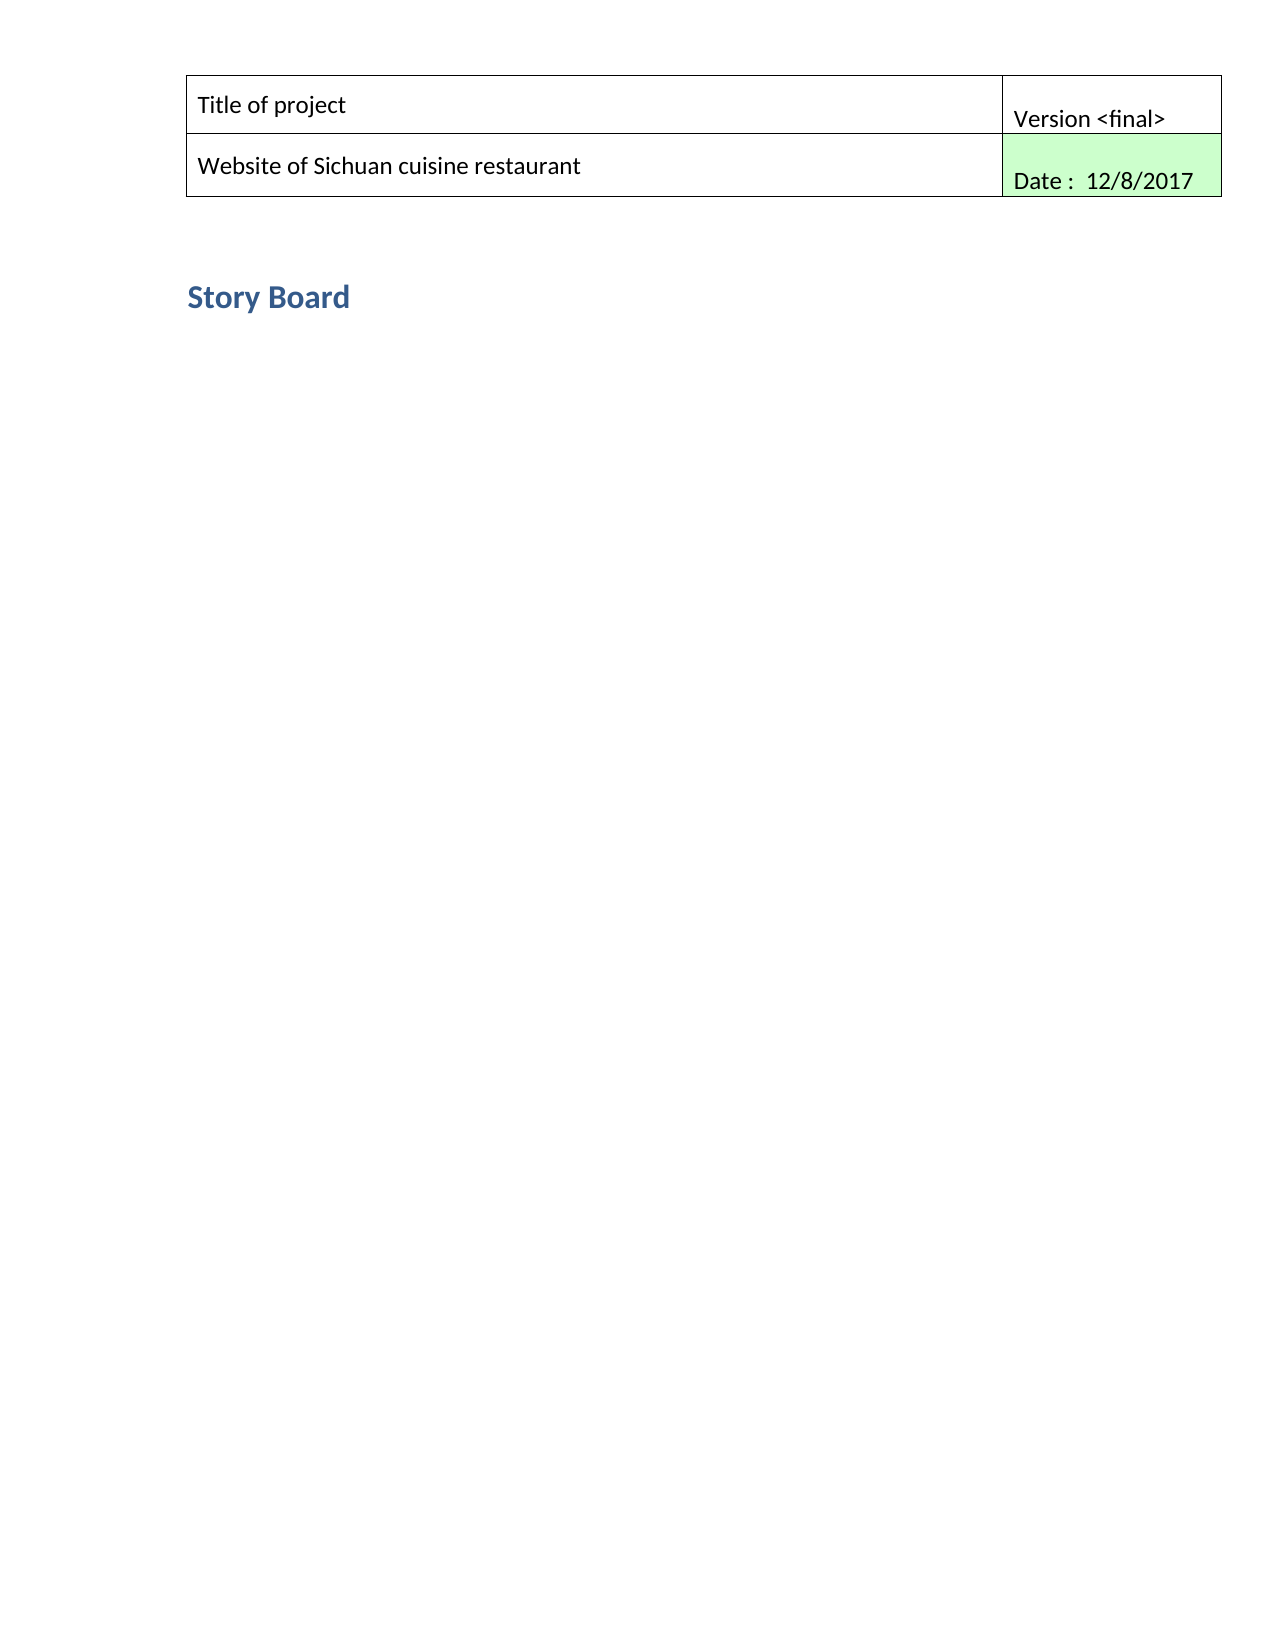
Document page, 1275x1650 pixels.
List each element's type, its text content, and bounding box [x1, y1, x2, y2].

subtitle Story Board [187, 276, 1087, 316]
